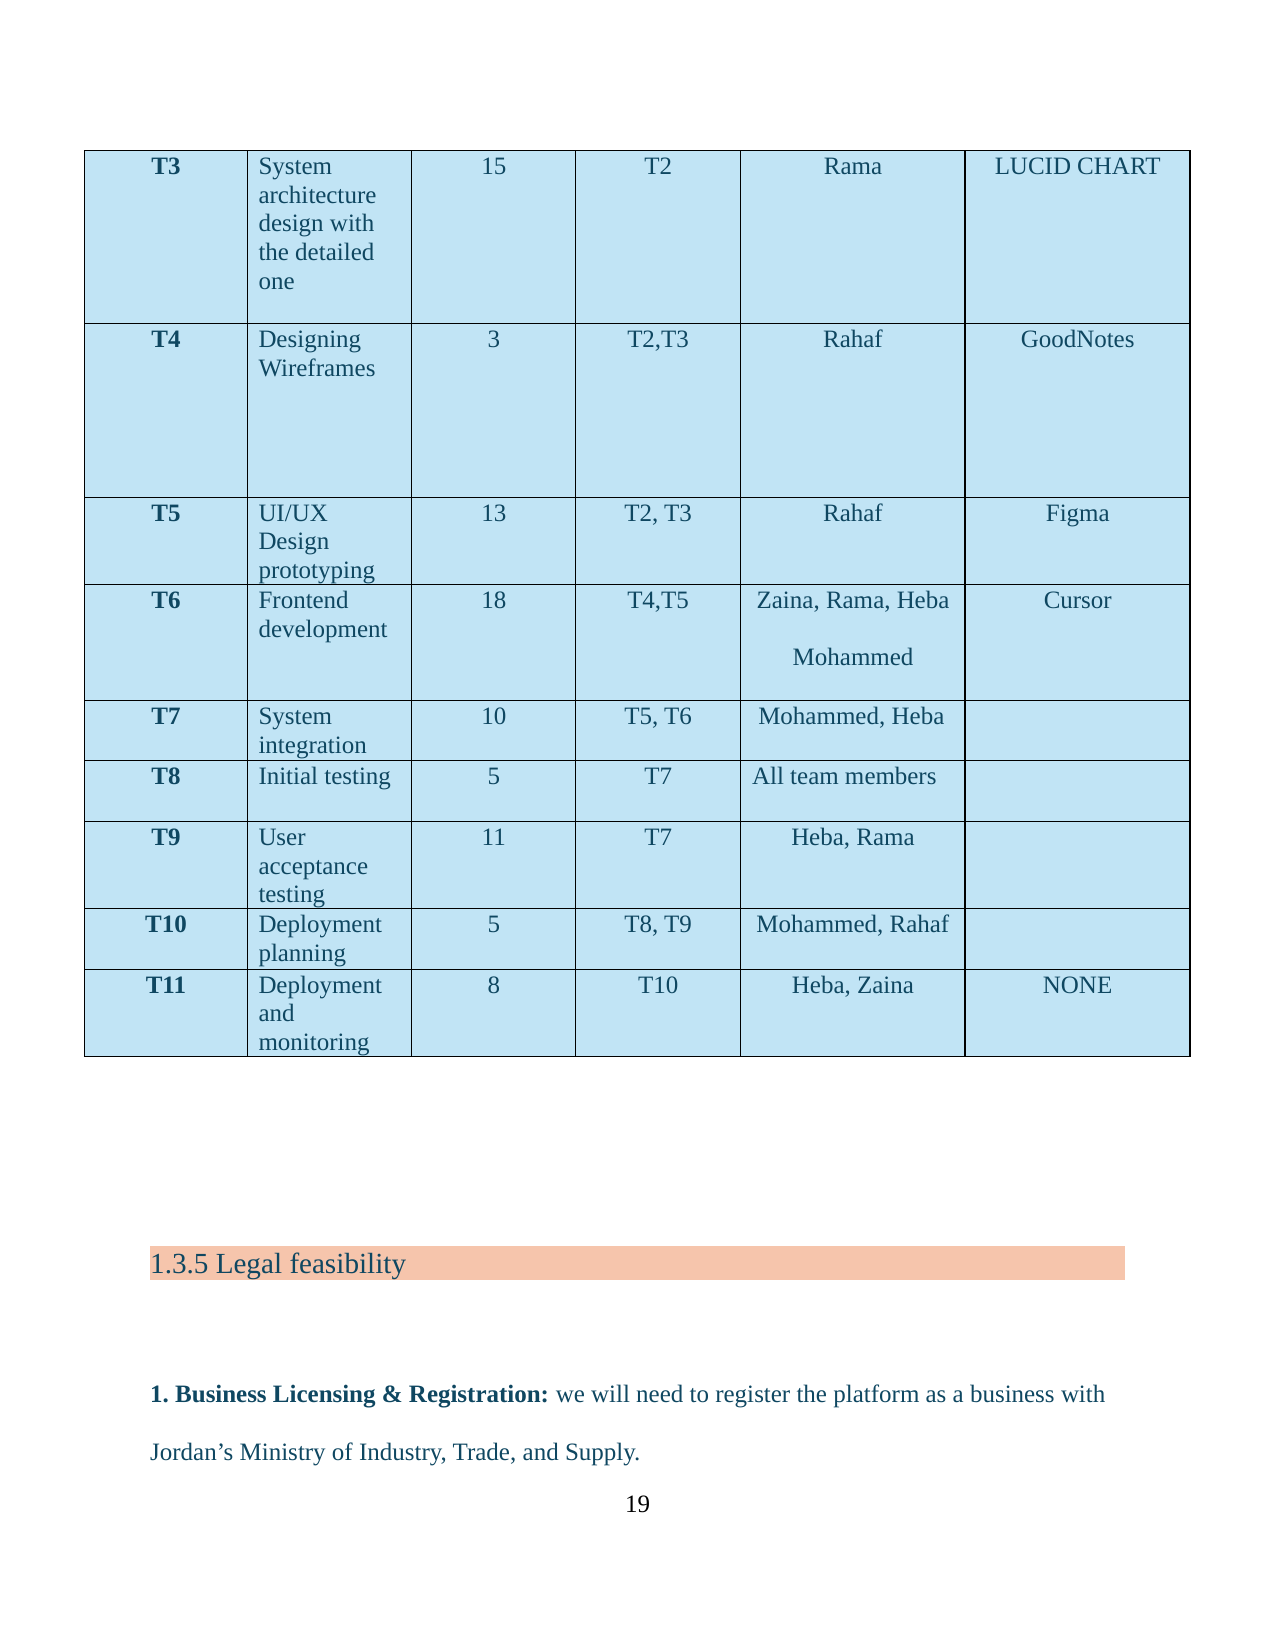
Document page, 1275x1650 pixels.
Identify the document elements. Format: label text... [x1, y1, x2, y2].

table_cell User acceptance testing [248, 822, 411, 908]
table_cell T6 [85, 585, 247, 700]
table_cell UI/UX Design prototyping [248, 498, 411, 584]
table_cell Designing Wireframes [248, 324, 411, 497]
table_cell Cursor [966, 585, 1189, 700]
table_cell 5 [412, 761, 575, 821]
table_cell NONE [966, 970, 1189, 1056]
table_cell T7 [576, 761, 740, 821]
table_cell T10 [85, 909, 247, 969]
subtitle 1.3.5 Legal feasibility [150, 1246, 1125, 1280]
table_cell Zaina, Rama, Heba Mohammed [741, 585, 964, 700]
table_cell T9 [85, 822, 247, 908]
table_cell T5 [85, 498, 247, 584]
table_cell System integration [248, 701, 411, 760]
table_cell T3 [85, 151, 247, 323]
table_cell Mohammed, Rahaf [741, 909, 964, 969]
table_cell Rama [741, 151, 964, 323]
table_cell Figma [966, 498, 1189, 584]
table_cell Mohammed, Heba [741, 701, 964, 760]
table_cell Rahaf [741, 324, 964, 497]
table_cell [966, 909, 1189, 969]
table_cell T8, T9 [576, 909, 740, 969]
table_cell T5, T6 [576, 701, 740, 760]
table_cell 15 [412, 151, 575, 323]
table_cell 8 [412, 970, 575, 1056]
table_cell GoodNotes [966, 324, 1189, 497]
table_cell Deployment and monitoring [248, 970, 411, 1056]
table_cell Heba, Zaina [741, 970, 964, 1056]
table_cell T7 [85, 701, 247, 760]
table_cell T2 [576, 151, 740, 323]
table_cell T2,T3 [576, 324, 740, 497]
table_cell 5 [412, 909, 575, 969]
table_cell 18 [412, 585, 575, 700]
table_cell Deployment planning [248, 909, 411, 969]
table_cell Frontend development [248, 585, 411, 700]
table_cell T2, T3 [576, 498, 740, 584]
table_cell 3 [412, 324, 575, 497]
table_cell Rahaf [741, 498, 964, 584]
table_cell T4,T5 [576, 585, 740, 700]
table_cell 10 [412, 701, 575, 760]
table_cell System architecture design with the detailed one [248, 151, 411, 323]
text 1. Business Licensing & Registration: we will need to register the platform as a business with Jordan’s Ministry of Industry, Trade, and Supply. [150, 1379, 1125, 1465]
table_cell T10 [576, 970, 740, 1056]
table_cell Initial testing [248, 761, 411, 821]
table_cell T4 [85, 324, 247, 497]
table_cell T8 [85, 761, 247, 821]
table_cell T11 [85, 970, 247, 1056]
table_cell [966, 761, 1189, 821]
table_cell [966, 822, 1189, 908]
table_cell Heba, Rama [741, 822, 964, 908]
table_cell LUCID CHART [966, 151, 1189, 323]
table_cell 13 [412, 498, 575, 584]
table_cell T7 [576, 822, 740, 908]
table_cell [966, 701, 1189, 760]
table_cell 11 [412, 822, 575, 908]
table_cell All team members [741, 761, 964, 821]
